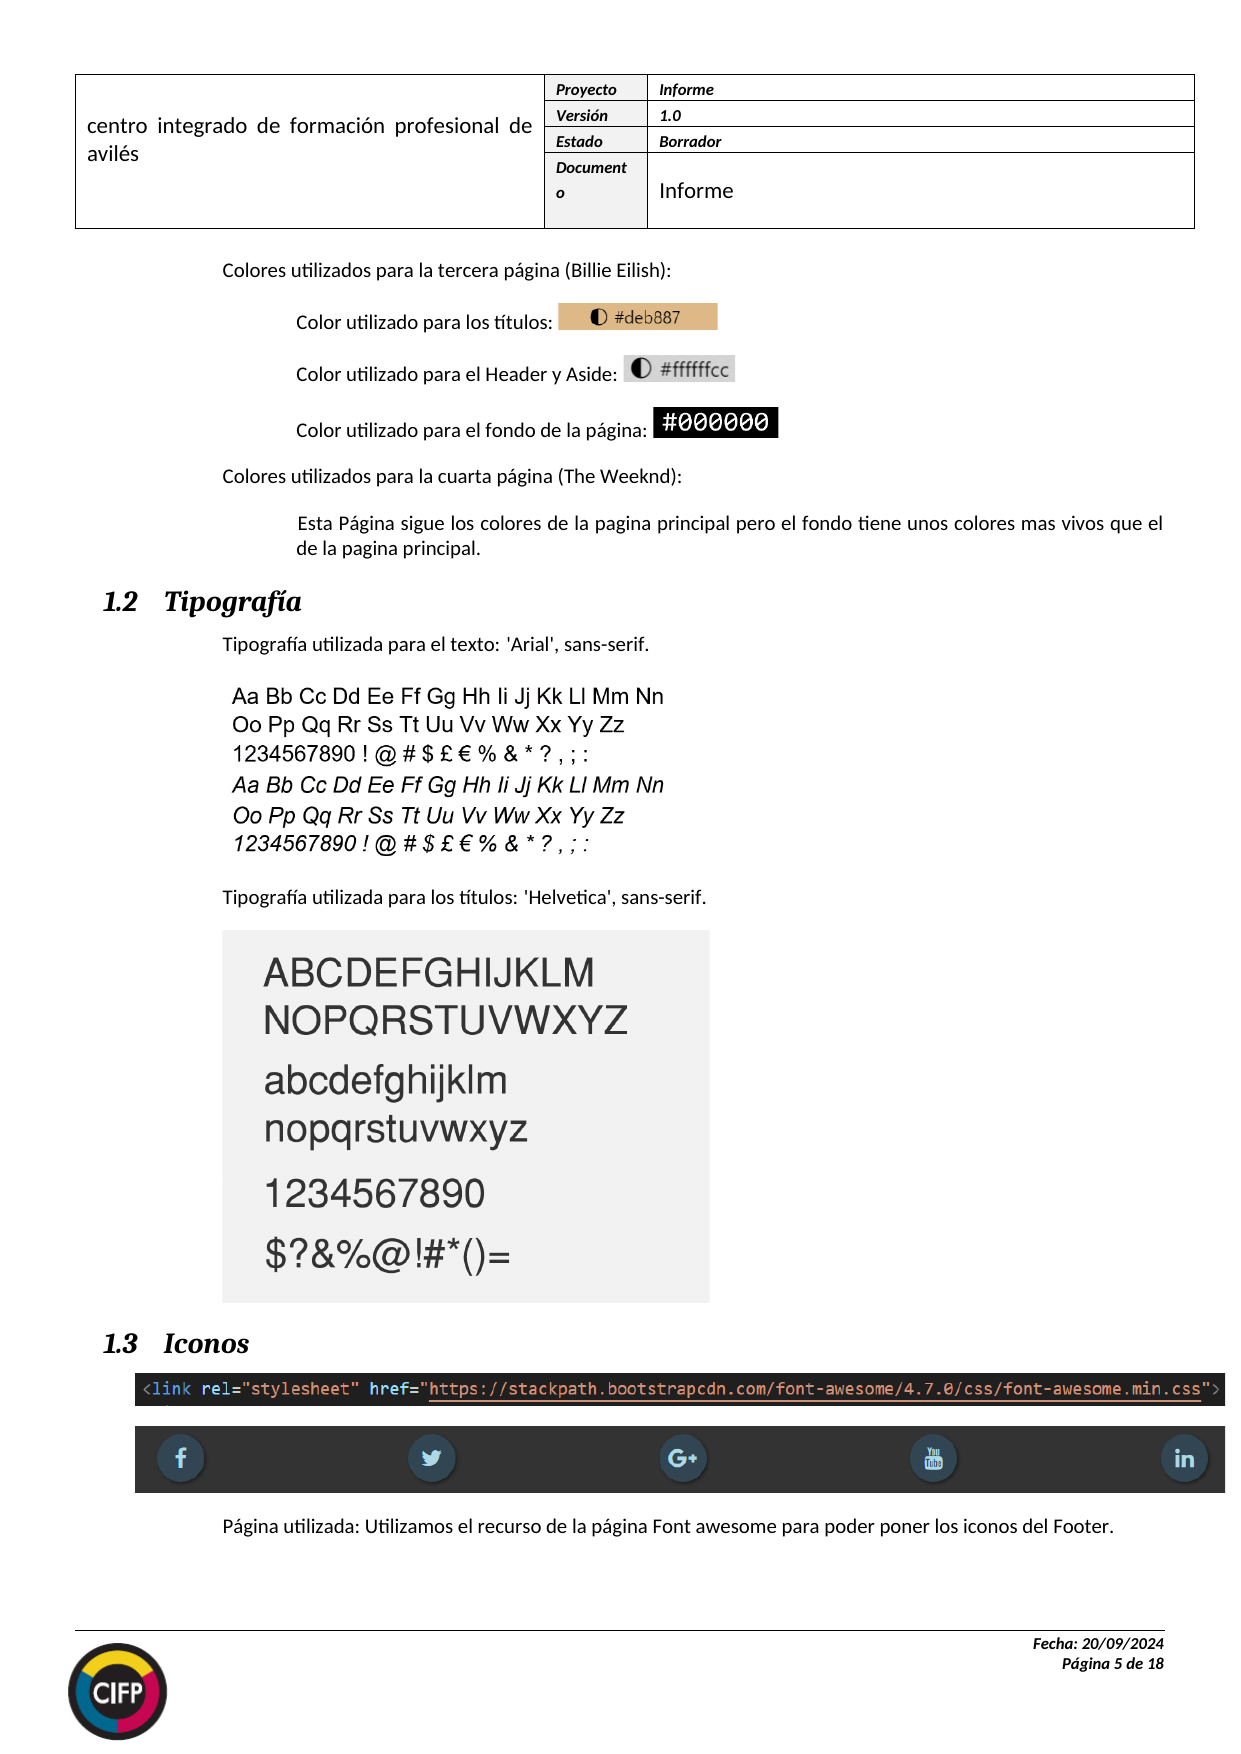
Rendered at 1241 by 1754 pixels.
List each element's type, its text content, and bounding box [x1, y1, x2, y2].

text Color utilizado para el fondo de la página: [222, 407, 1165, 443]
picture [653, 407, 779, 438]
picture [59, 1635, 177, 1746]
subtitle Tipografía [104, 586, 1165, 619]
subtitle Iconos [104, 1327, 1165, 1361]
text Color utilizado para el Header y Aside: [222, 355, 1165, 386]
picture [558, 303, 718, 330]
text Página utilizada: Utilizamos el recurso de la página Font awesome para poder poner los iconos del Footer. [164, 1513, 1165, 1539]
picture [623, 355, 736, 382]
picture [135, 1373, 1226, 1406]
text Color utilizado para los títulos: [222, 303, 1165, 334]
text Tipografía utilizada para el texto: 'Arial', sans-serif. [222, 632, 1165, 657]
text Colores utilizados para la tercera página (Billie Eilish): [149, 257, 1165, 282]
text Tipografía utilizada para los títulos: 'Helvetica', sans-serif. [222, 884, 1165, 909]
picture [222, 677, 686, 864]
picture [222, 930, 710, 1303]
text Esta Página sigue los colores de la pagina principal pero el fondo tiene unos colores mas vivos que el de la pagina principal. [296, 510, 1165, 561]
text Colores utilizados para la cuarta página (The Weeknd): [222, 463, 1165, 489]
picture [135, 1426, 1226, 1493]
